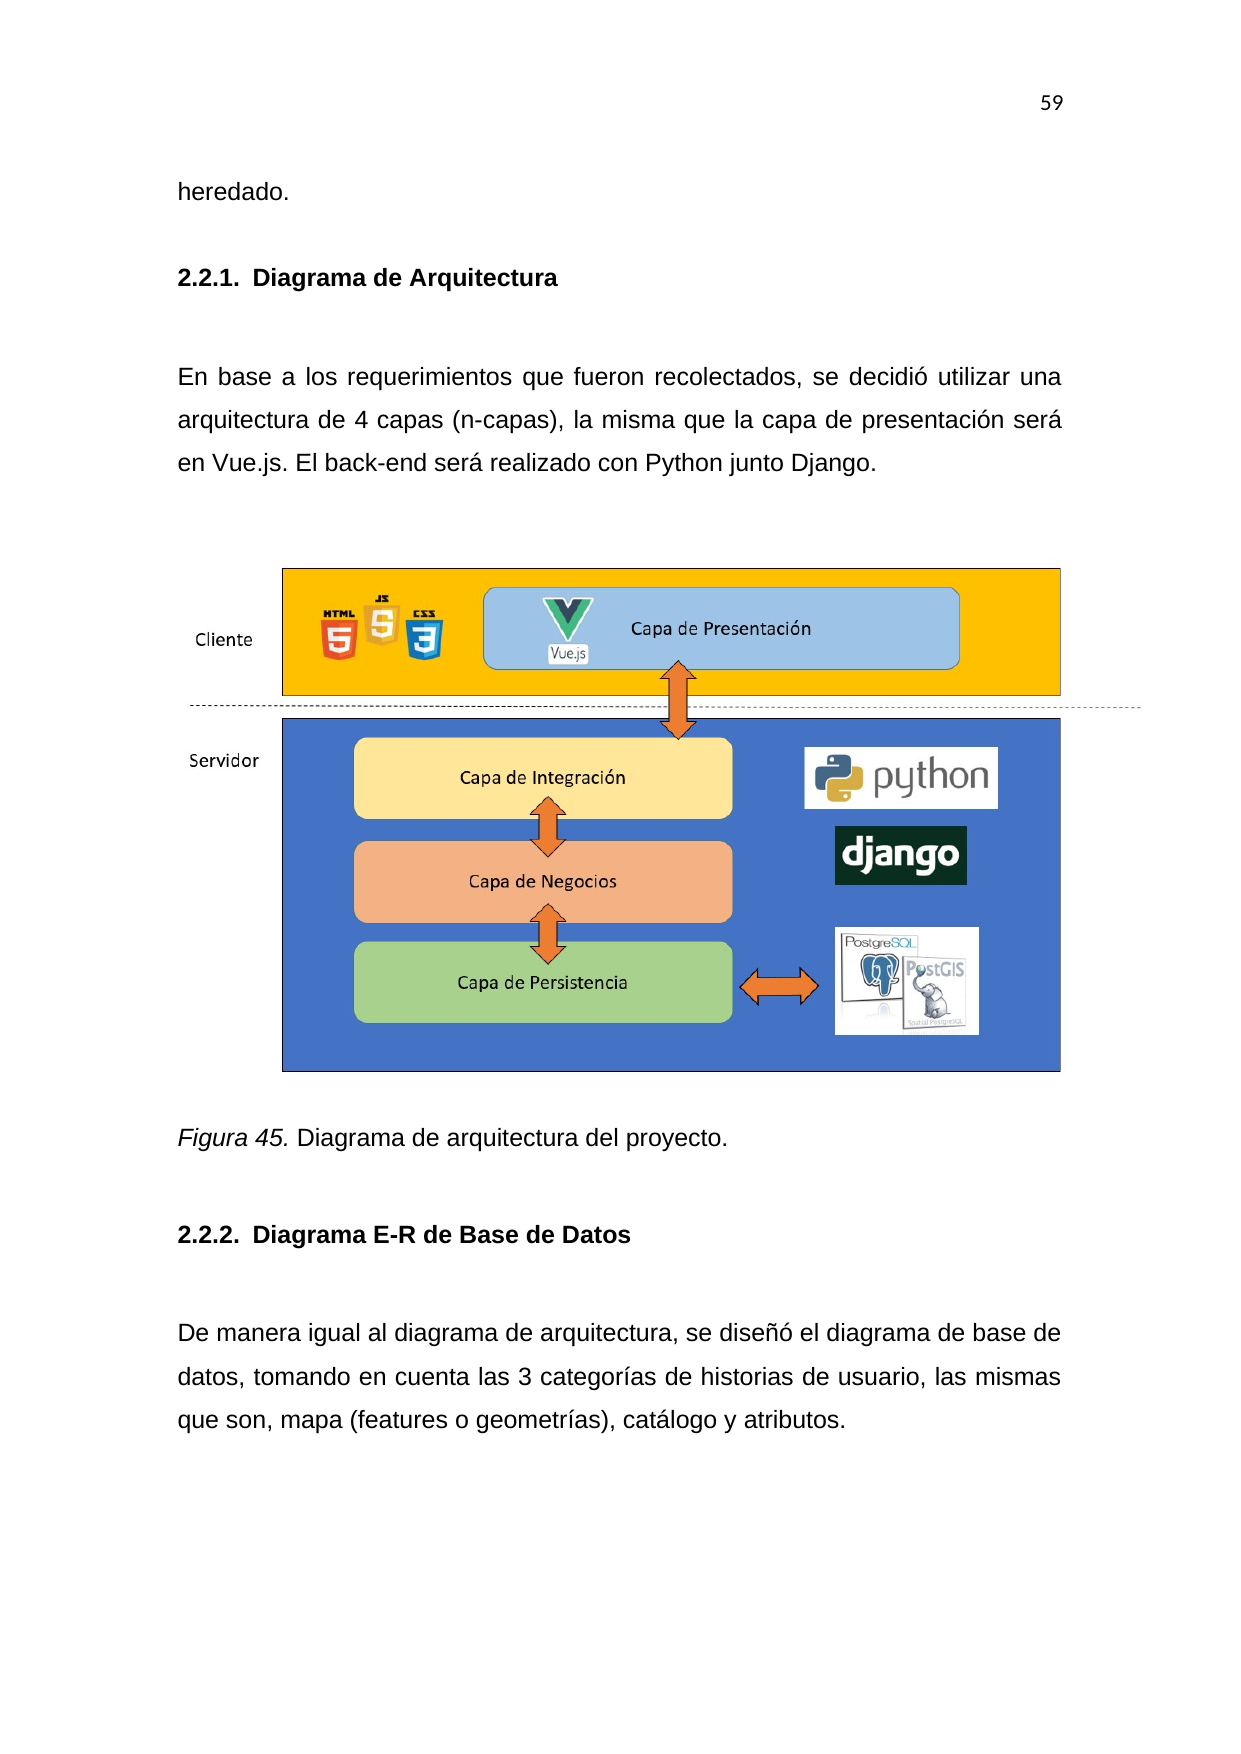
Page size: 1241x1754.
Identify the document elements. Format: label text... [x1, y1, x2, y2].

text En base a los requerimientos que fueron recolectados, se decidió utilizar una arquitectura de 4 capas (n-capas), la misma que la capa de presentación será en Vue.js. El back-end será realizado con Python junto Django. [177, 362, 1063, 477]
text De manera igual al diagrama de arquitectura, se diseñó el diagrama de base de datos, tomando en cuenta las 3 categorías de historias de usuario, las mismas que son, mapa (features o geometrías), catálogo y atributos. [177, 1318, 1063, 1433]
subtitle Diagrama E-R de Base de Datos [177, 1219, 1063, 1248]
subtitle Diagrama de Arquitectura [177, 263, 1063, 292]
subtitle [177, 177, 1063, 206]
picture [177, 516, 1151, 1084]
text Figura 45. Diagrama de arquitectura del proyecto. [177, 1123, 1063, 1152]
